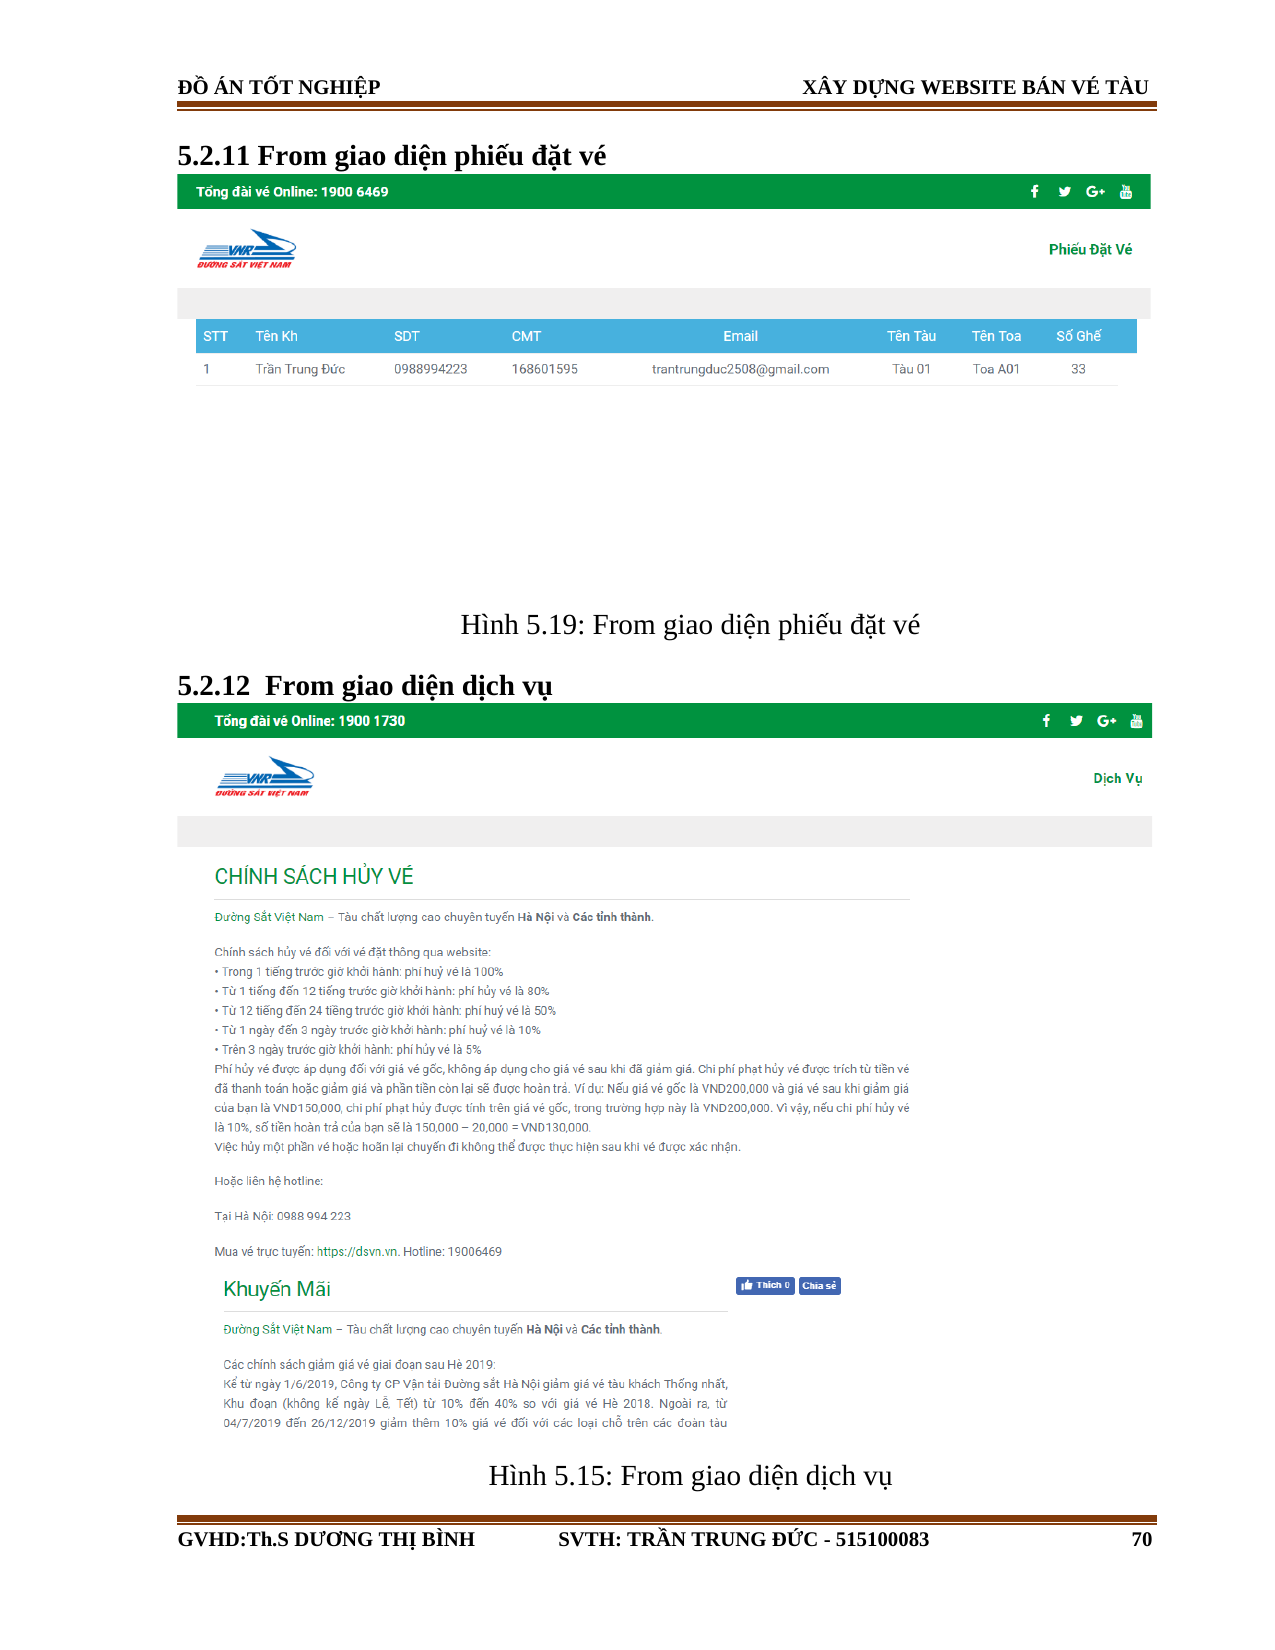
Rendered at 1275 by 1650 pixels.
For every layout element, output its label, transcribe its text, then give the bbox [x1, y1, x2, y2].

subtitle 5.2.12 From giao diện dịch vụ [177, 668, 1157, 701]
text Hình 5.15: From giao diện dịch vụ [177, 1458, 1204, 1492]
text Hình 5.19: From giao diện phiếu đặt vé [177, 607, 1204, 641]
subtitle 5.2.11 From giao diện phiếu đặt vé [177, 138, 1157, 172]
picture [177, 703, 1153, 1434]
picture [177, 174, 1151, 583]
